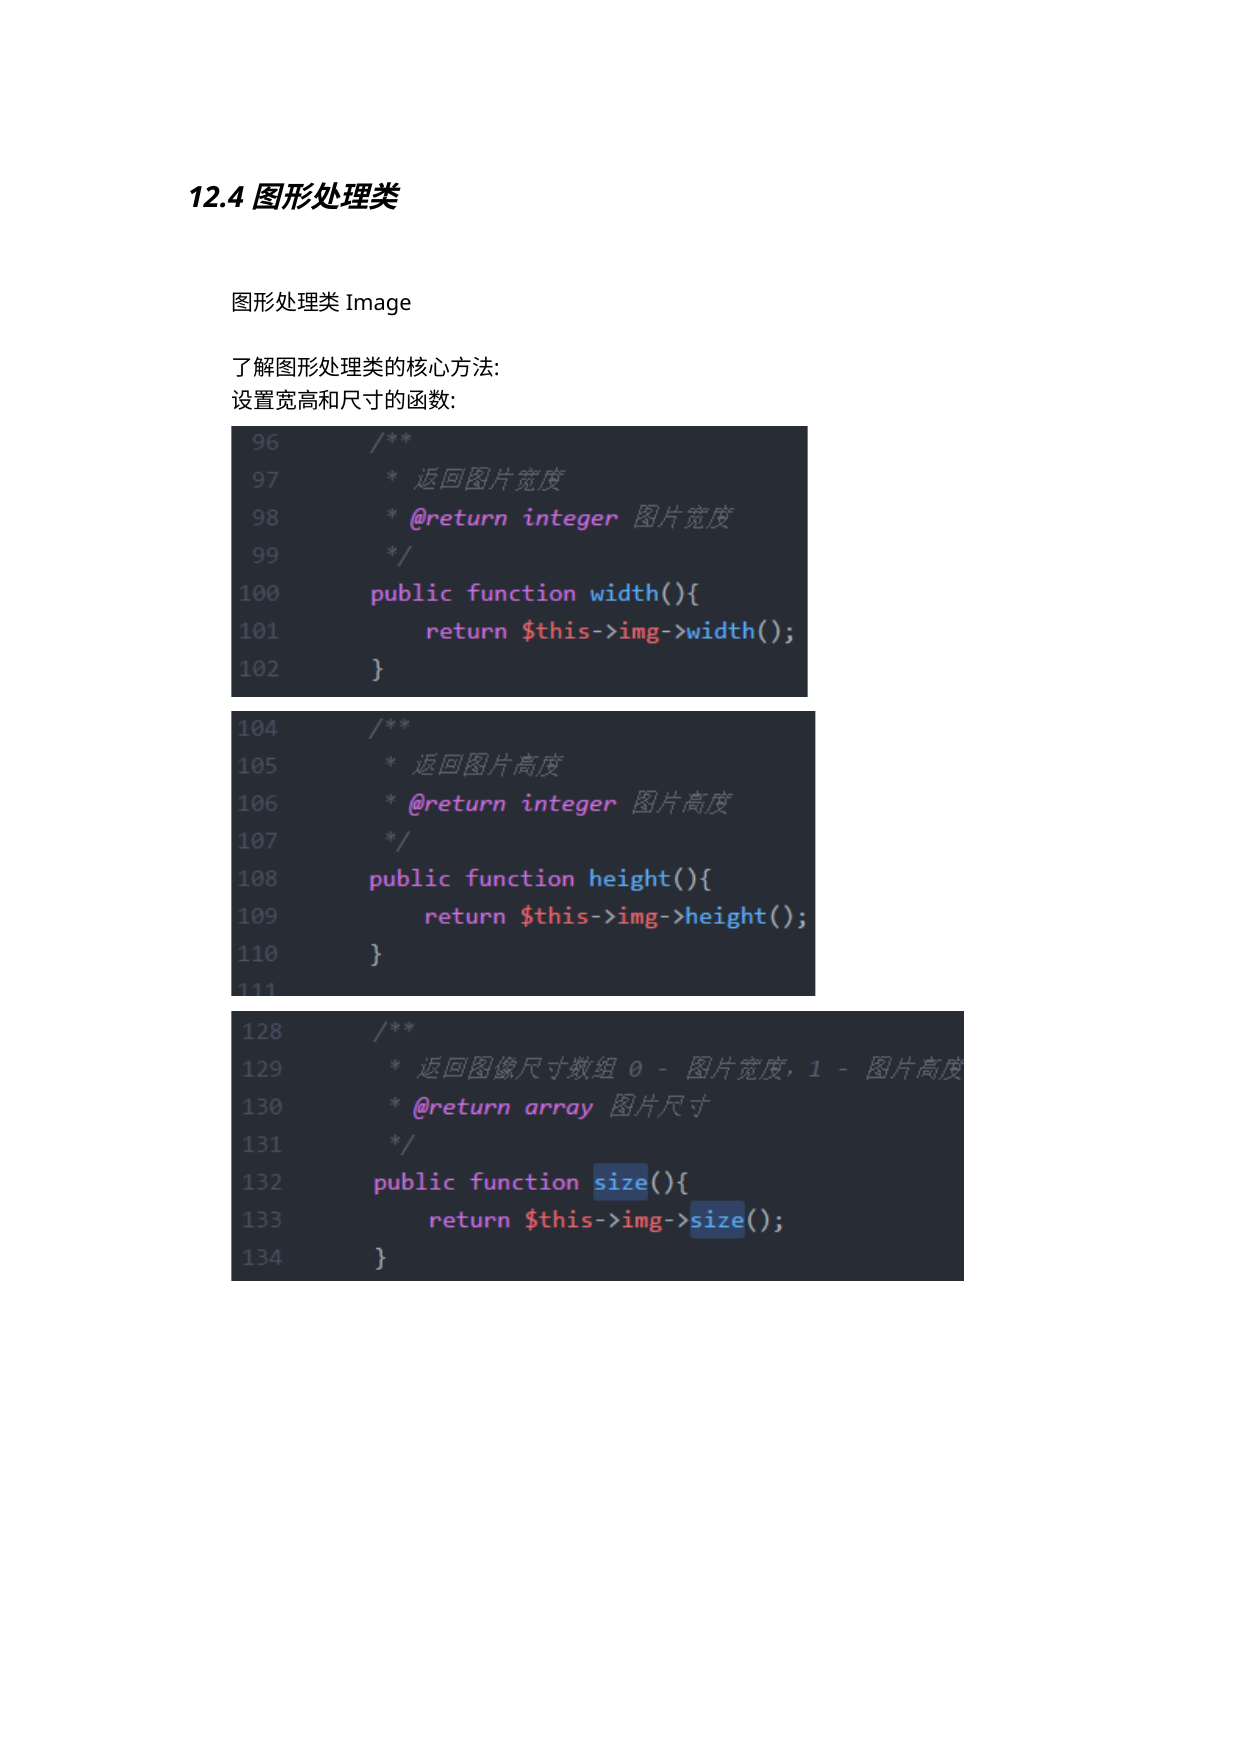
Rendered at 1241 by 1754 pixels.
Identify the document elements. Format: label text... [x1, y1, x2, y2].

picture [231, 1011, 964, 1281]
text 了解图形处理类的核心方法: [187, 350, 1053, 382]
subtitle 12.4 图形处理类 [187, 162, 1053, 227]
text 设置宽高和尺寸的函数: [187, 382, 1053, 415]
picture [231, 426, 808, 697]
picture [231, 711, 816, 996]
text 图形处理类 Image [187, 285, 1053, 317]
